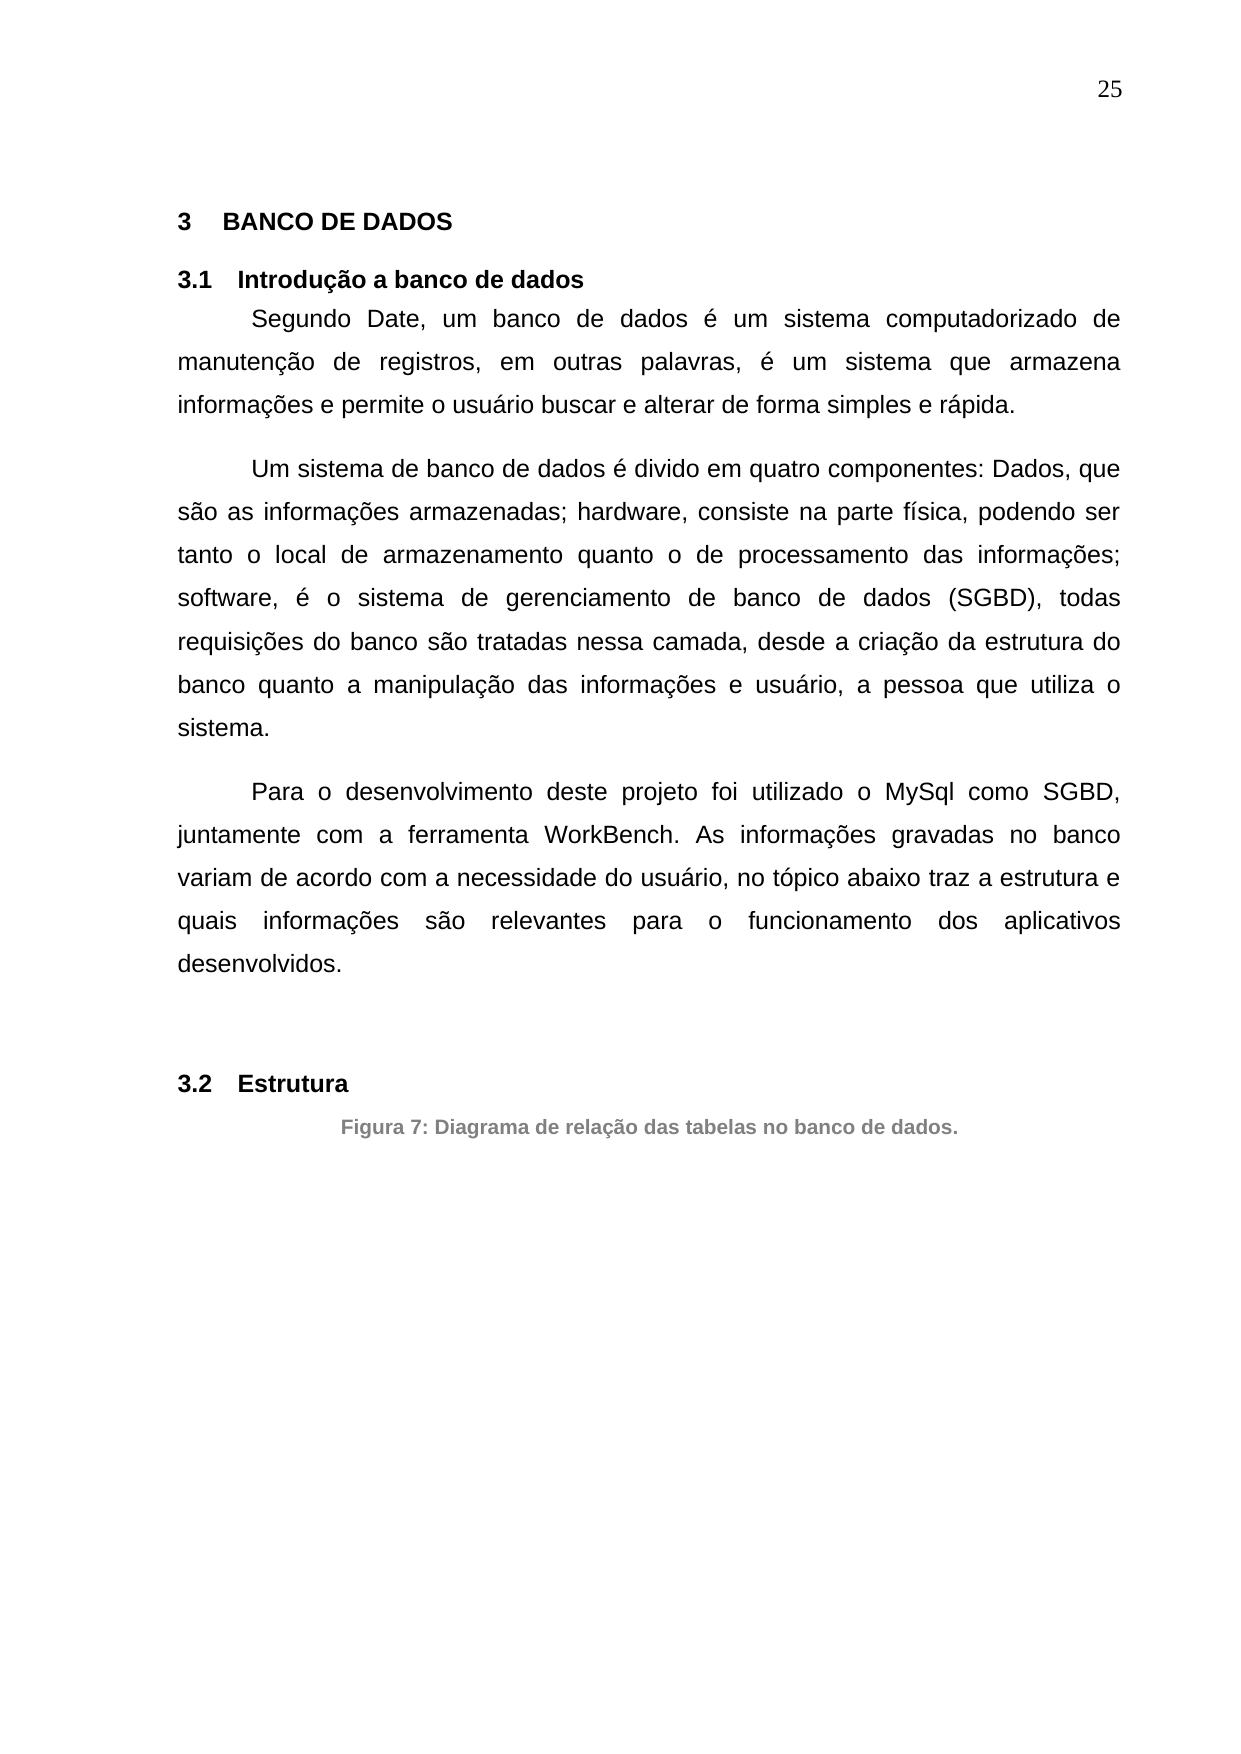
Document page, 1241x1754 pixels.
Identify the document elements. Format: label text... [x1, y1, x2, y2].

text Segundo Date, um banco de dados é um sistema computadorizado de manutenção de registros, em outras palavras, é um sistema que armazena informações e permite o usuário buscar e alterar de forma simples e rápida. [177, 304, 1122, 419]
text Para o desenvolvimento deste projeto foi utilizado o MySql como SGBD, juntamente com a ferramenta WorkBench. As informações gravadas no banco variam de acordo com a necessidade do usuário, no tópico abaixo traz a estrutura e quais informações são relevantes para o funcionamento dos aplicativos desenvolvidos. [177, 777, 1122, 978]
text Figura 7: Diagrama de relação das tabelas no banco de dados. [177, 1114, 1122, 1138]
text BANCO DE DADOS [177, 207, 1122, 235]
text Estrutura [177, 1069, 1122, 1098]
text Um sistema de banco de dados é divido em quatro componentes: Dados, que são as informações armazenadas; hardware, consiste na parte física, podendo ser tanto o local de armazenamento quanto o de processamento das informações; software, é o sistema de gerenciamento de banco de dados (SGBD), todas requisições do banco são tratadas nessa camada, desde a criação da estrutura do banco quanto a manipulação das informações e usuário, a pessoa que utiliza o sistema. [177, 454, 1122, 742]
text Introdução a banco de dados [177, 264, 1122, 293]
